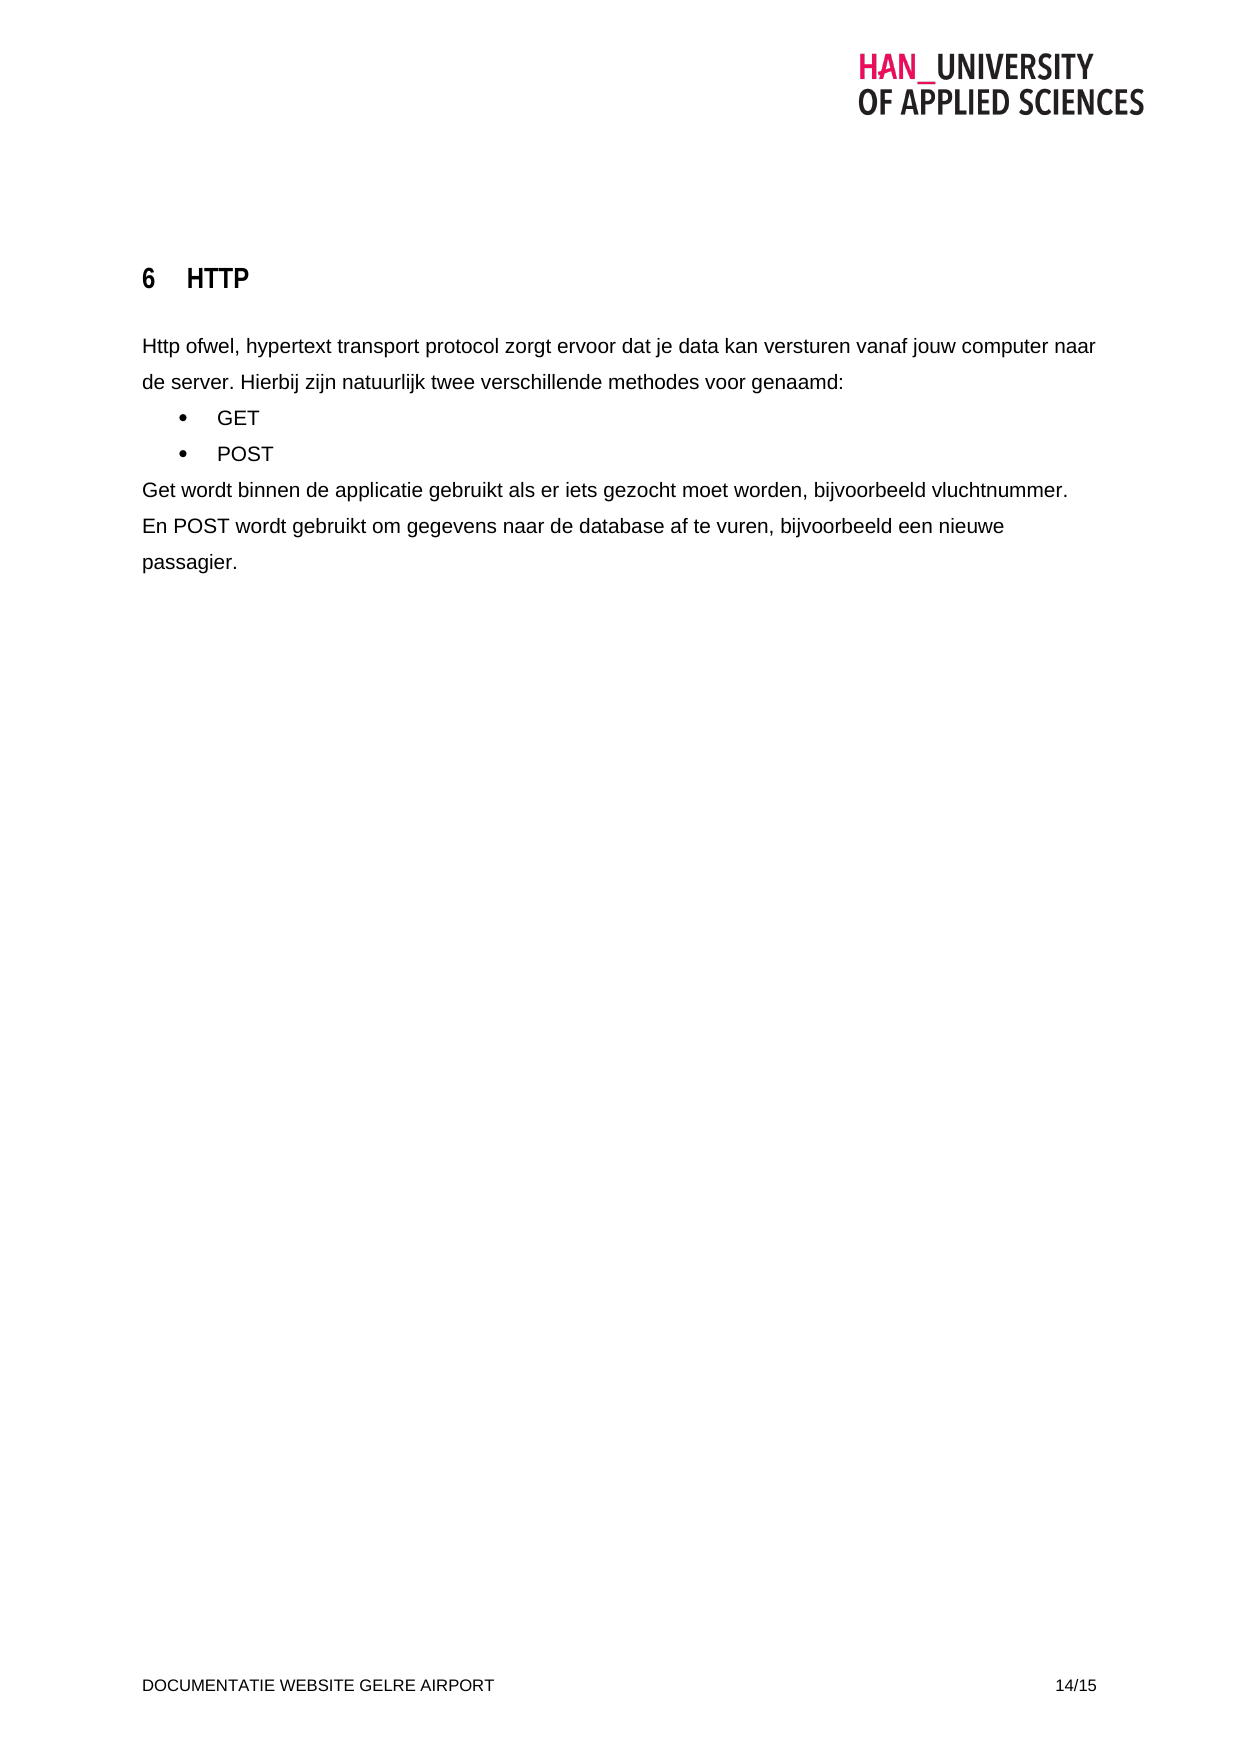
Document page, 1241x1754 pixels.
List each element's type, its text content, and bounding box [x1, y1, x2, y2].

subtitle Http [142, 261, 1098, 295]
text Http ofwel, hypertext transport protocol zorgt ervoor dat je data kan versturen vanaf jouw computer naar de server. Hierbij zijn natuurlijk twee verschillende methodes voor genaamd: [142, 334, 1098, 394]
picture [805, 0, 1198, 169]
text Get wordt binnen de applicatie gebruikt als er iets gezocht moet worden, bijvoorbeeld vluchtnummer. En POST wordt gebruikt om gegevens naar de database af te vuren, bijvoorbeeld een nieuwe passagier. [142, 478, 1098, 574]
list POST [179, 442, 1098, 466]
list GET [179, 406, 1098, 430]
